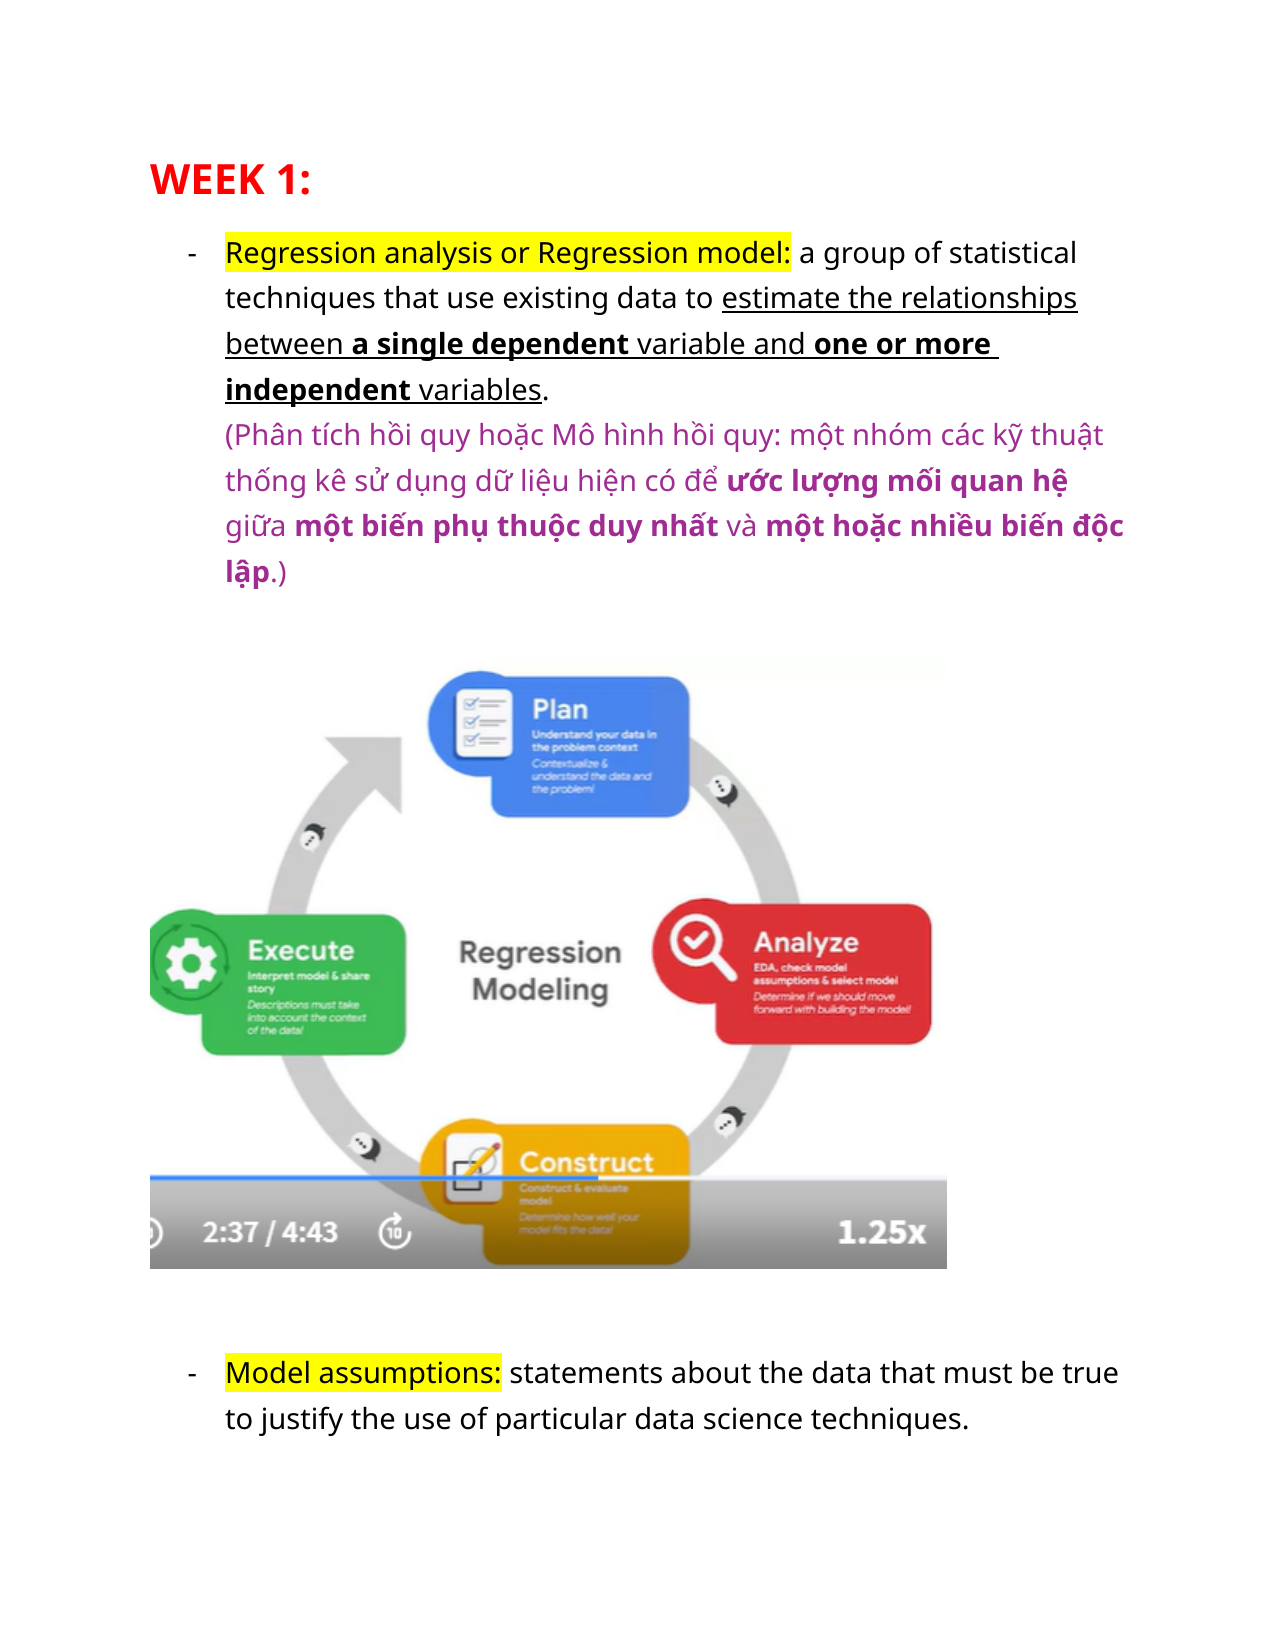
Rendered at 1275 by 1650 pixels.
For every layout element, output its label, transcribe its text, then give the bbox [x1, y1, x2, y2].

text WEEK 1: [150, 150, 1125, 207]
picture [150, 659, 947, 1269]
list (Phân tích hồi quy hoặc Mô hình hồi quy: một nhóm các kỹ thuật thống kê sử dụng dữ liệu hiện có để ước lượng mối quan hệ giữa một biến phụ thuộc duy nhất và một hoặc nhiều biến độc lập.) [225, 414, 1125, 591]
list Model assumptions: statements about the data that must be true to justify the use of particular data science techniques. [187, 1353, 1125, 1438]
list Regression analysis or Regression model: a group of statistical techniques that use existing data to estimate the relationships between a single dependent variable and one or more independent variables. [187, 232, 1125, 408]
